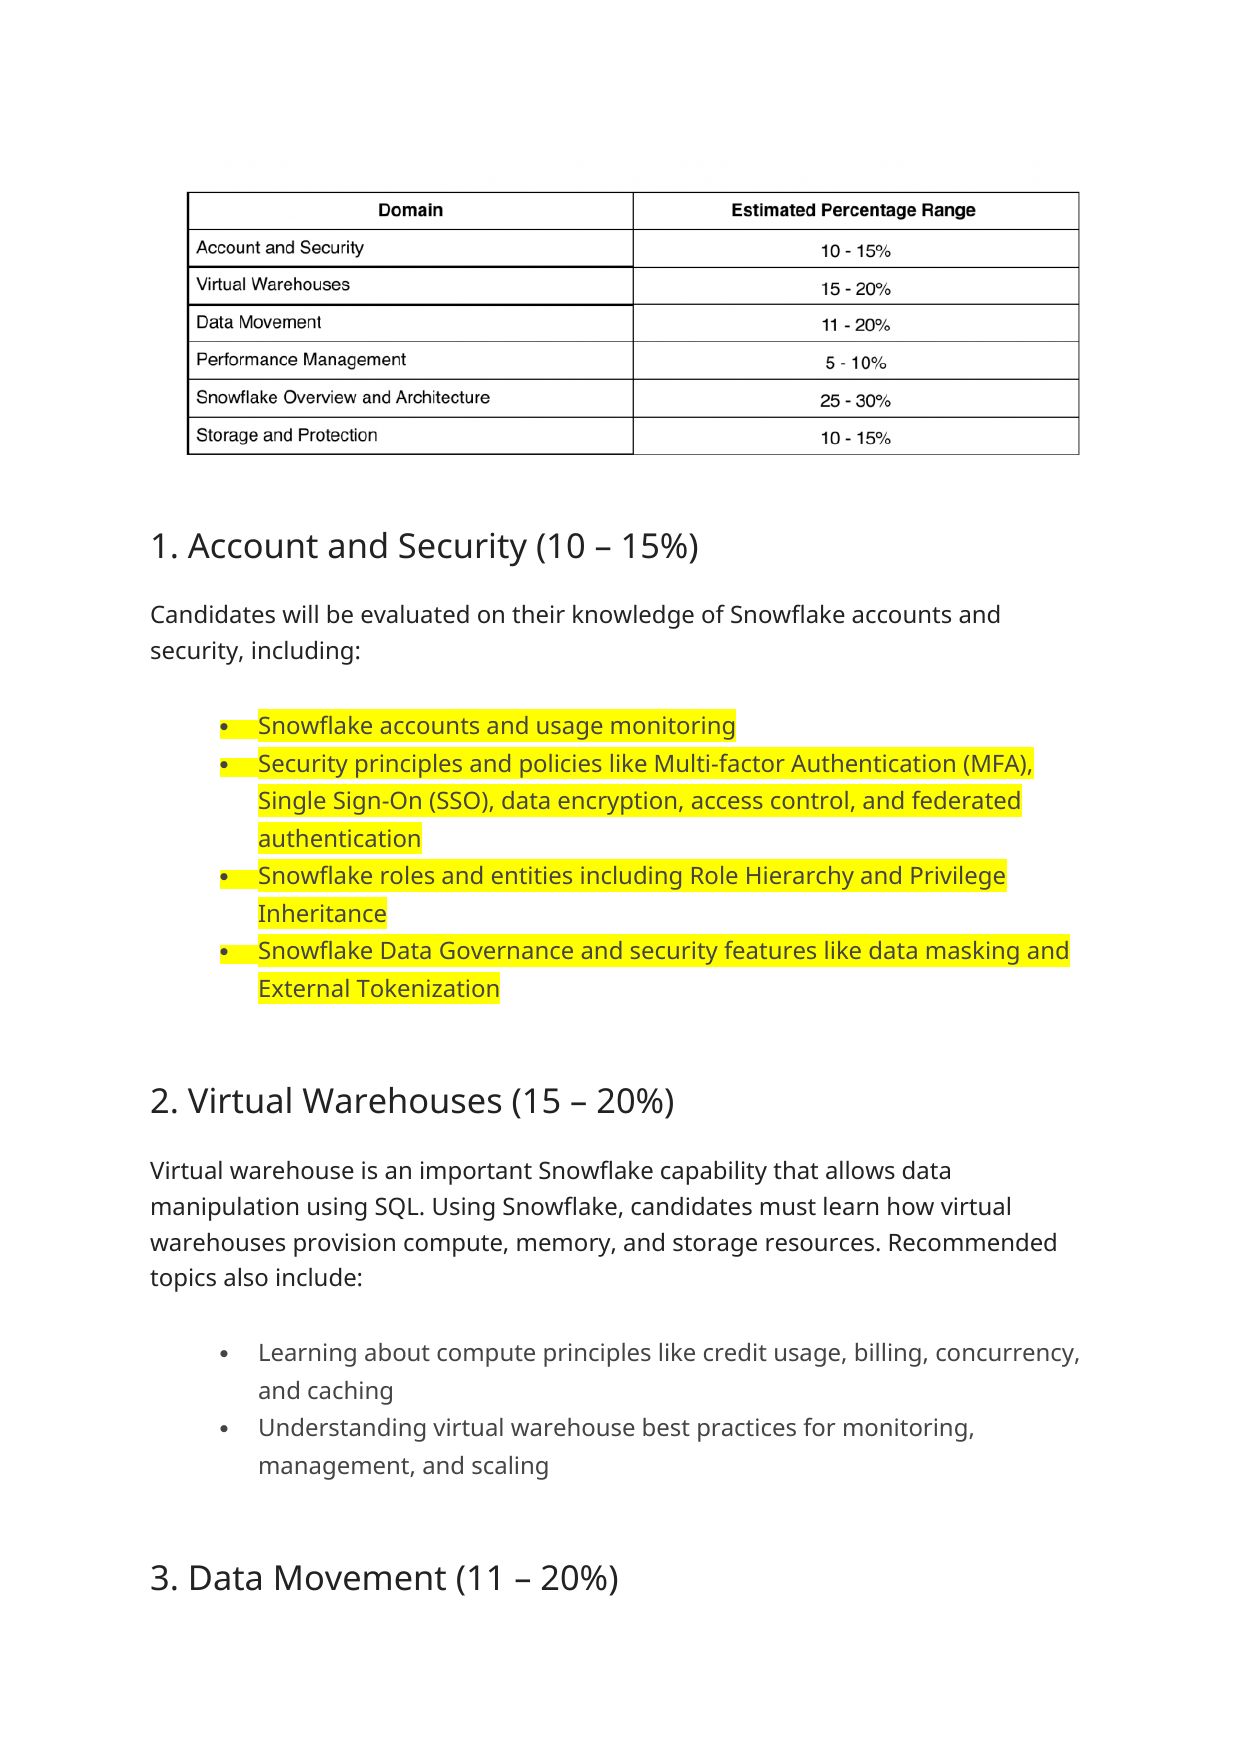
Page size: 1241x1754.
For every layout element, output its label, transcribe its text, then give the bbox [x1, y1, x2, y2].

text Candidates will be evaluated on their knowledge of Snowflake accounts and security, including: [150, 595, 1090, 667]
list Understanding virtual warehouse best practices for monitoring, management, and scaling [220, 1406, 1090, 1481]
subtitle 2. Virtual Warehouses (15 – 20%) [150, 1077, 1090, 1123]
list Snowflake accounts and usage monitoring [220, 704, 1090, 742]
subtitle 3. Data Movement (11 – 20%) [150, 1554, 1090, 1601]
picture [150, 150, 1091, 477]
text 1. Account and Security (10 – 15%) [150, 521, 1090, 568]
list Security principles and policies like Multi-factor Authentication (MFA), Single Sign-On (SSO), data encryption, access control, and federated authentication [220, 742, 1090, 854]
list Learning about compute principles like credit usage, billing, concurrency, and caching [220, 1331, 1090, 1406]
list Snowflake roles and entities including Role Hierarchy and Privilege Inheritance [220, 854, 1090, 929]
text Virtual warehouse is an important Snowflake capability that allows data manipulation using SQL. Using Snowflake, candidates must learn how virtual warehouses provision compute, memory, and storage resources. Recommended topics also include: [150, 1150, 1090, 1294]
list Snowflake Data Governance and security features like data masking and External Tokenization [220, 929, 1090, 1004]
